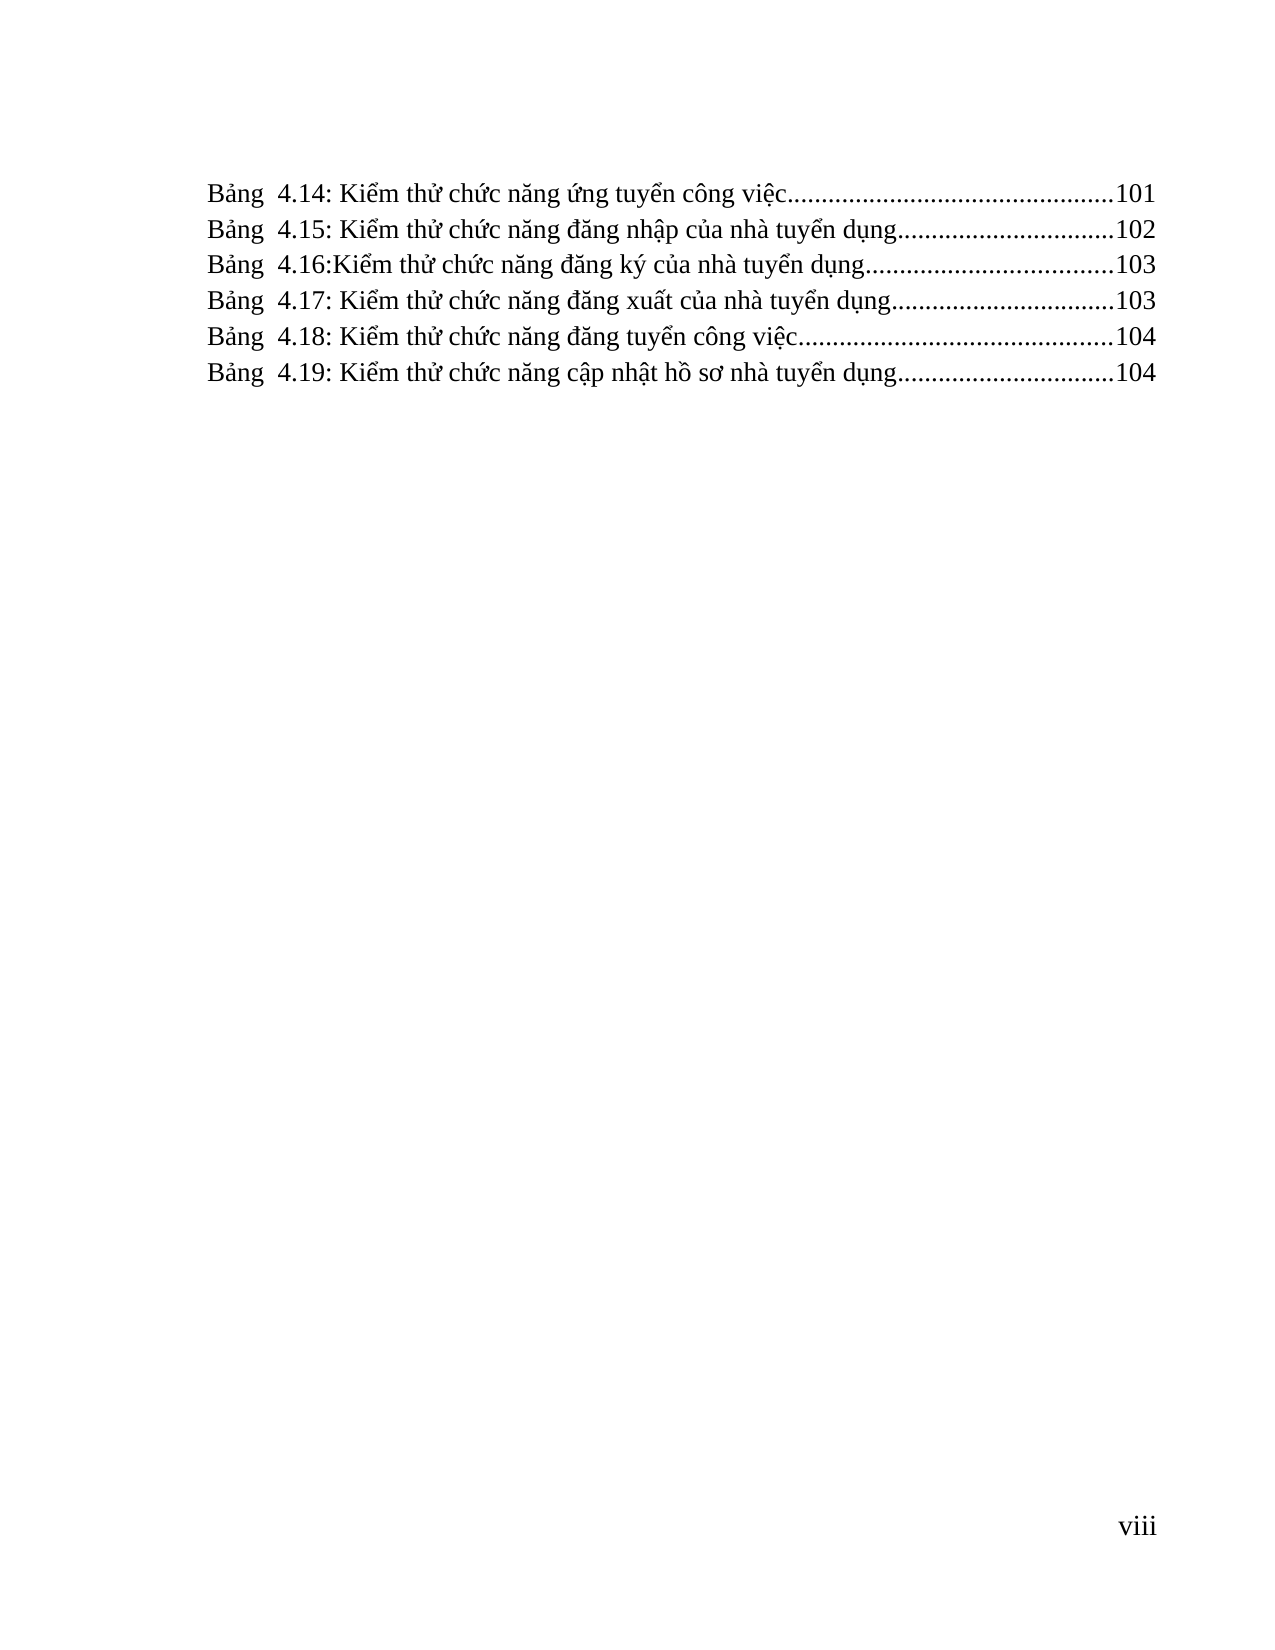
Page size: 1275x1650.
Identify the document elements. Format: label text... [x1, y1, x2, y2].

text Bảng 4.18: Kiểm thử chức năng đăng tuyển công việc 104 [207, 320, 1157, 351]
text Bảng 4.15: Kiểm thử chức năng đăng nhập của nhà tuyển dụng 102 [207, 213, 1157, 244]
text Bảng 4.16:Kiểm thử chức năng đăng ký của nhà tuyển dụng 103 [207, 249, 1157, 280]
text Bảng 4.17: Kiểm thử chức năng đăng xuất của nhà tuyển dụng 103 [207, 284, 1157, 316]
text Bảng 4.19: Kiểm thử chức năng cập nhật hồ sơ nhà tuyển dụng 104 [207, 356, 1157, 387]
text Bảng 4.14: Kiểm thử chức năng ứng tuyển công việc 101 [207, 177, 1157, 208]
